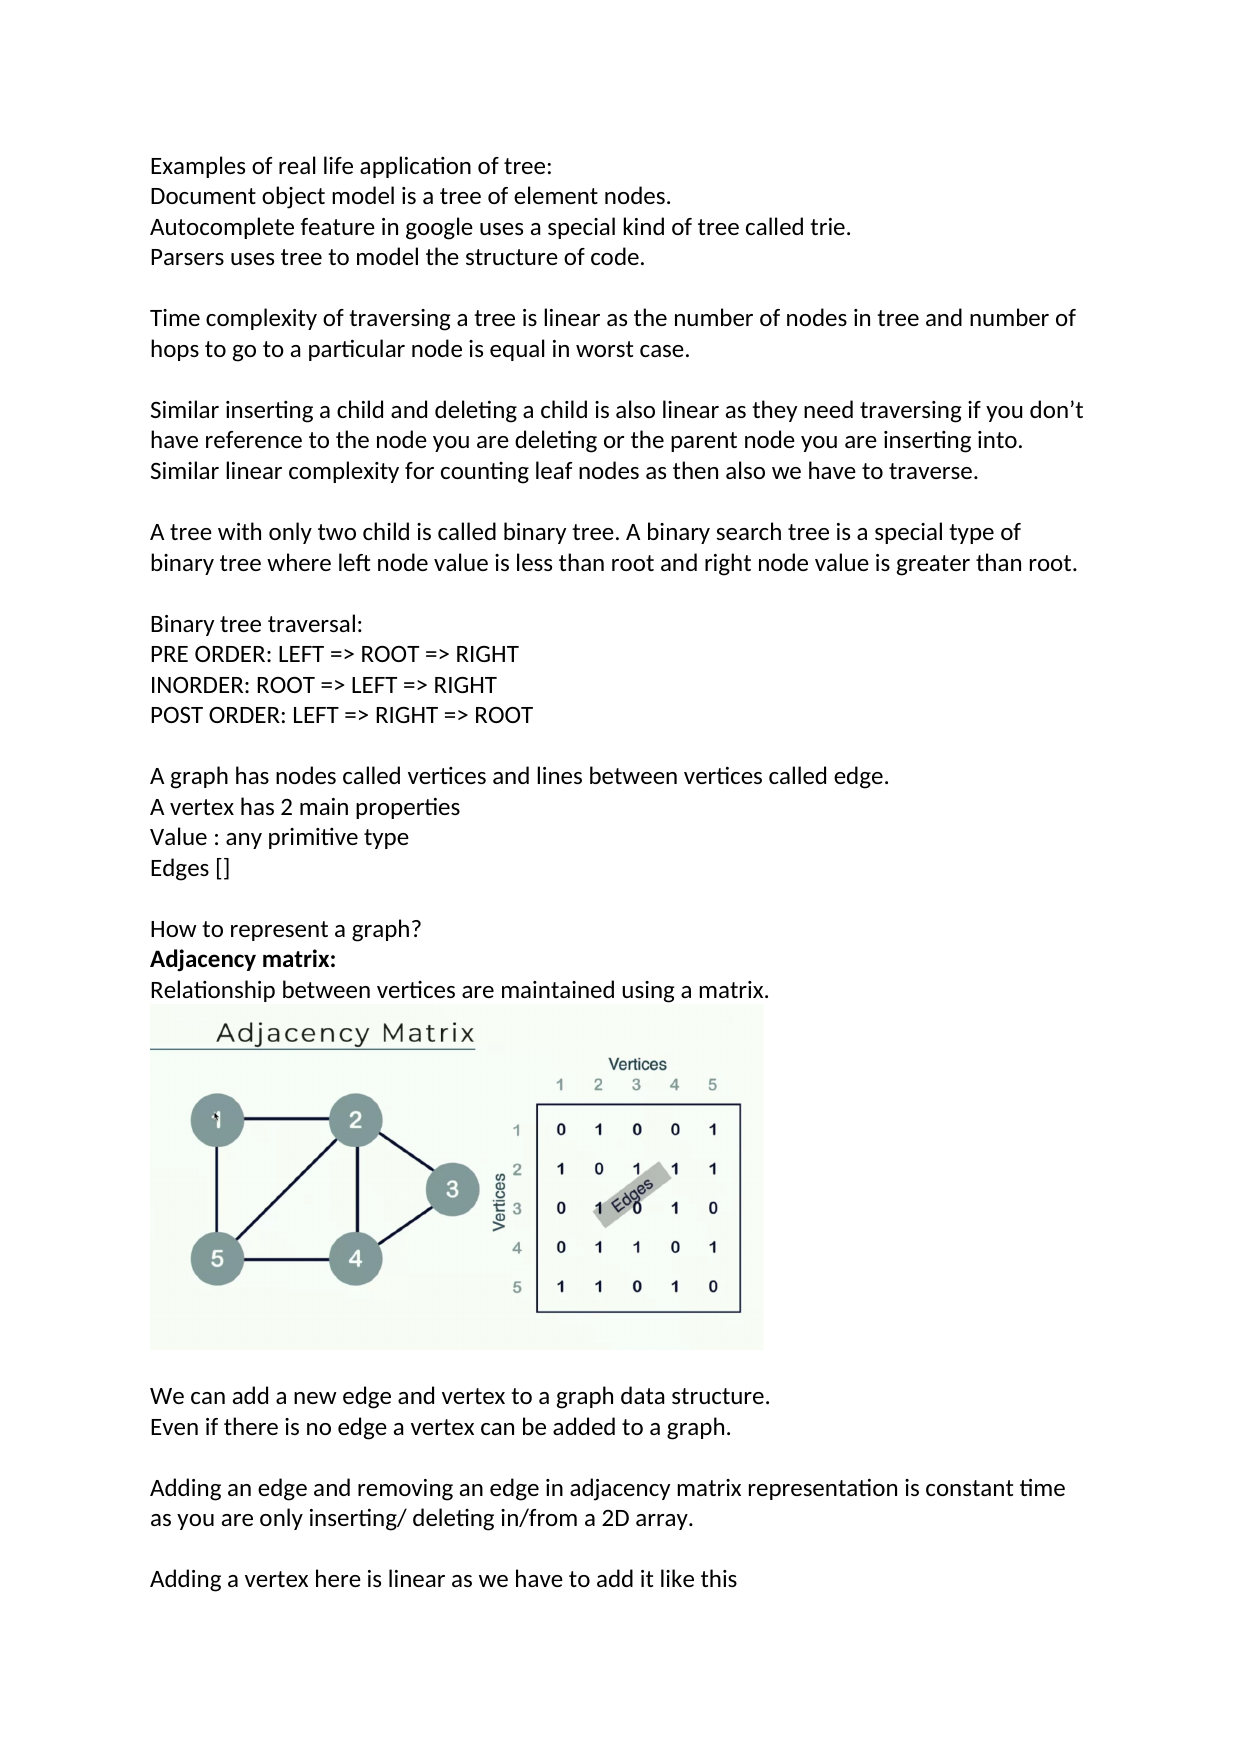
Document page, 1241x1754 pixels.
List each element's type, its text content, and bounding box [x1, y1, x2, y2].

text Binary tree traversal: [150, 608, 1090, 638]
text Time complexity of traversing a tree is linear as the number of nodes in tree and number of hops to go to a particular node is equal in worst case. [150, 303, 1090, 364]
text We can add a new edge and vertex to a graph data structure. [150, 1380, 1090, 1411]
text How to represent a graph? [150, 913, 1090, 943]
text Edges [] [150, 852, 1090, 882]
picture [150, 1004, 764, 1350]
text Adding a vertex here is linear as we have to add it like this [150, 1563, 1090, 1594]
text Parsers uses tree to model the structure of code. [150, 242, 1090, 272]
text Similar inserting a child and deleting a child is also linear as they need traversing if you don’t have reference to the node you are deleting or the parent node you are inserting into. [150, 394, 1090, 455]
text Similar linear complexity for counting leaf nodes as then also we have to traverse. [150, 455, 1090, 486]
text A graph has nodes called vertices and lines between vertices called edge. [150, 760, 1090, 791]
text Autocomplete feature in google uses a special kind of tree called trie. [150, 211, 1090, 242]
text Value : any primitive type [150, 821, 1090, 852]
text Examples of real life application of tree: [150, 150, 1090, 181]
text Relationship between vertices are maintained using a matrix. [150, 974, 1090, 1004]
text INORDER: ROOT => LEFT => RIGHT [150, 669, 1090, 699]
text A vertex has 2 main properties [150, 791, 1090, 821]
text A tree with only two child is called binary tree. A binary search tree is a special type of binary tree where left node value is less than root and right node value is greater than root. [150, 516, 1090, 577]
text Adjacency matrix: [150, 943, 1090, 974]
text Document object model is a tree of element nodes. [150, 181, 1090, 211]
text POST ORDER: LEFT => RIGHT => ROOT [150, 699, 1090, 730]
text PRE ORDER: LEFT => ROOT => RIGHT [150, 638, 1090, 669]
text Even if there is no edge a vertex can be added to a graph. [150, 1411, 1090, 1441]
text Adding an edge and removing an edge in adjacency matrix representation is constant time as you are only inserting/ deleting in/from a 2D array. [150, 1472, 1090, 1533]
